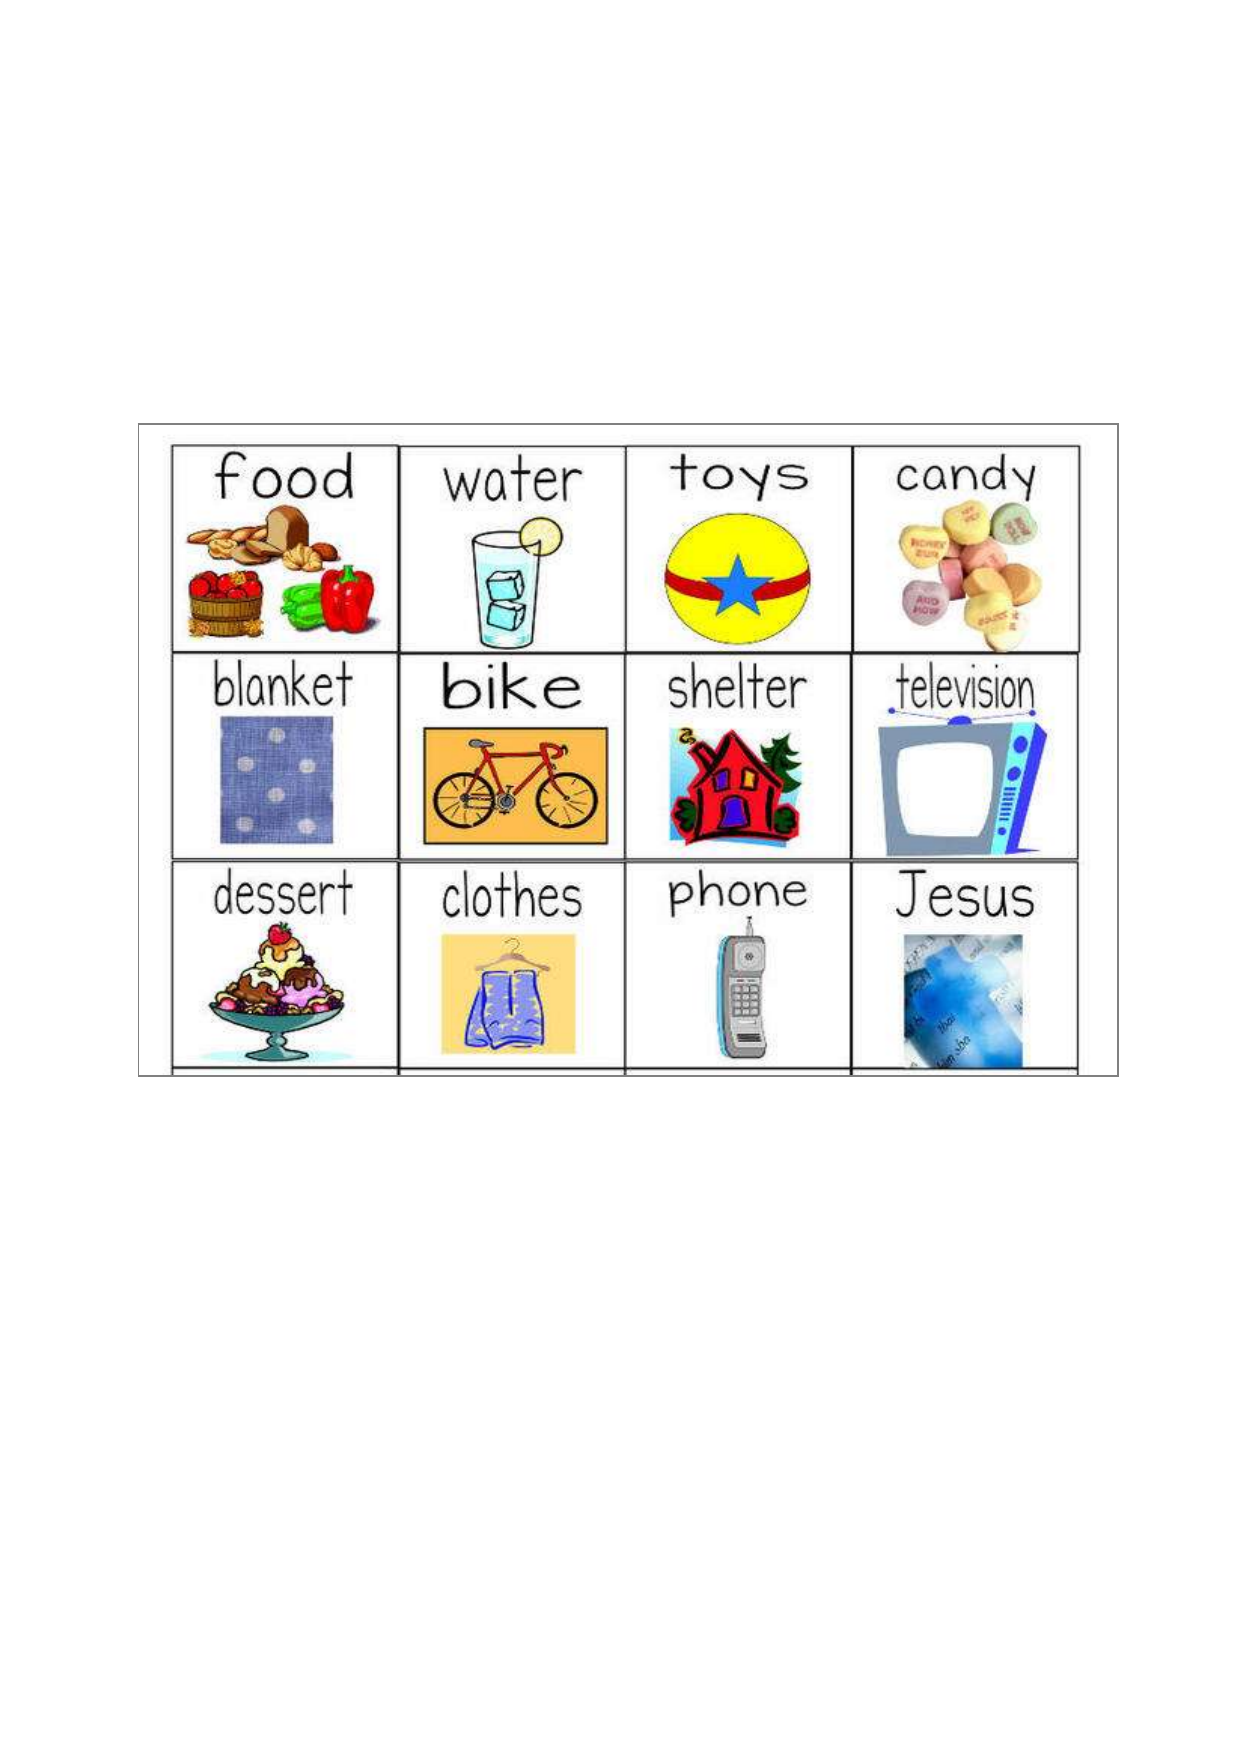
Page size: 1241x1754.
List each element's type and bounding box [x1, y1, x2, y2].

picture [139, 425, 1117, 1075]
